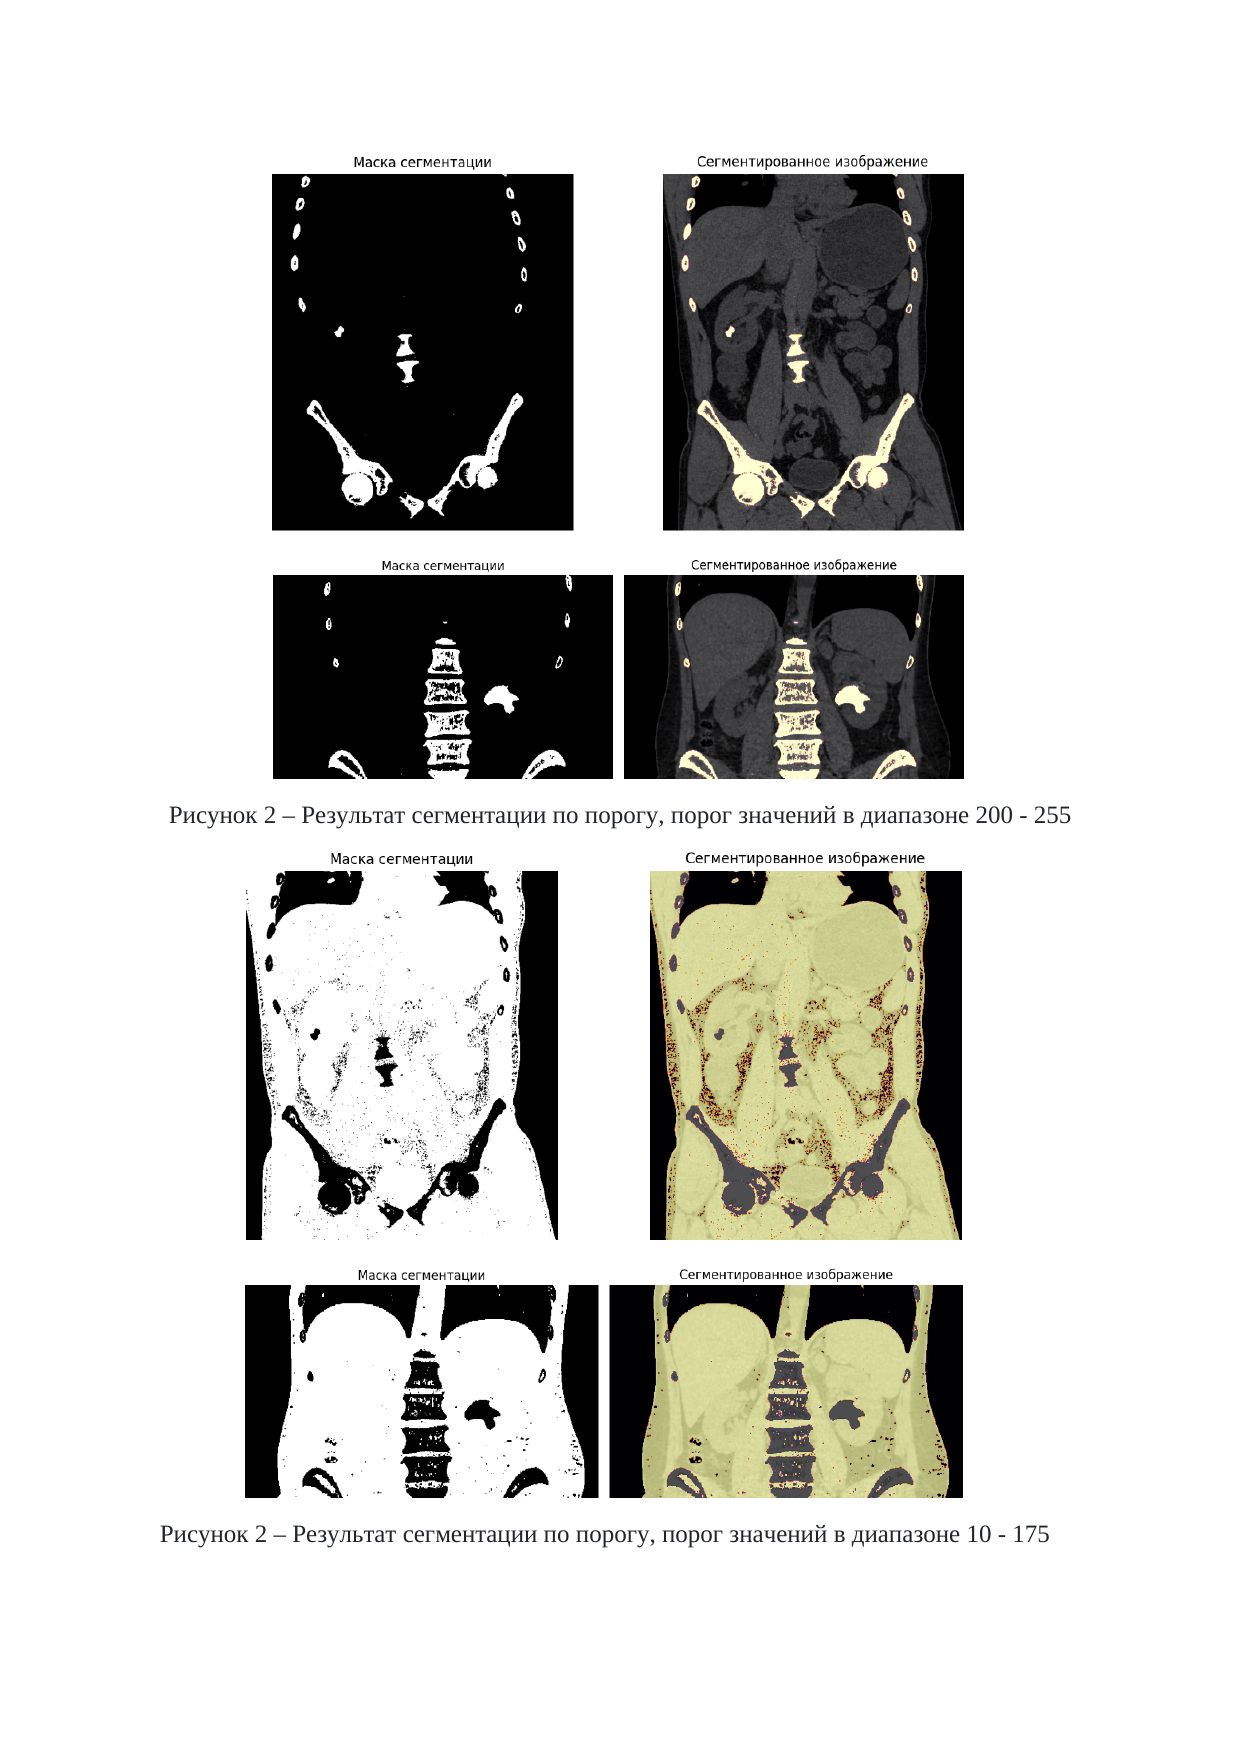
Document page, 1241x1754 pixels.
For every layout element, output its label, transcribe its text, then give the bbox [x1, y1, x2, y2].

table_cell Рисунок 2 – Результат сегментации по порогу, порог значений в диапазоне 10 - 175 [118, 1262, 1092, 1562]
picture [241, 1261, 969, 1505]
table_cell [133, 552, 1107, 800]
table_header [118, 843, 1092, 1262]
picture [270, 552, 970, 786]
picture [270, 147, 970, 538]
picture [241, 843, 968, 1248]
table_header [133, 148, 1107, 552]
text Рисунок 2 – Результат сегментации по порогу, порог значений в диапазоне 200 - 255 [118, 800, 1122, 829]
